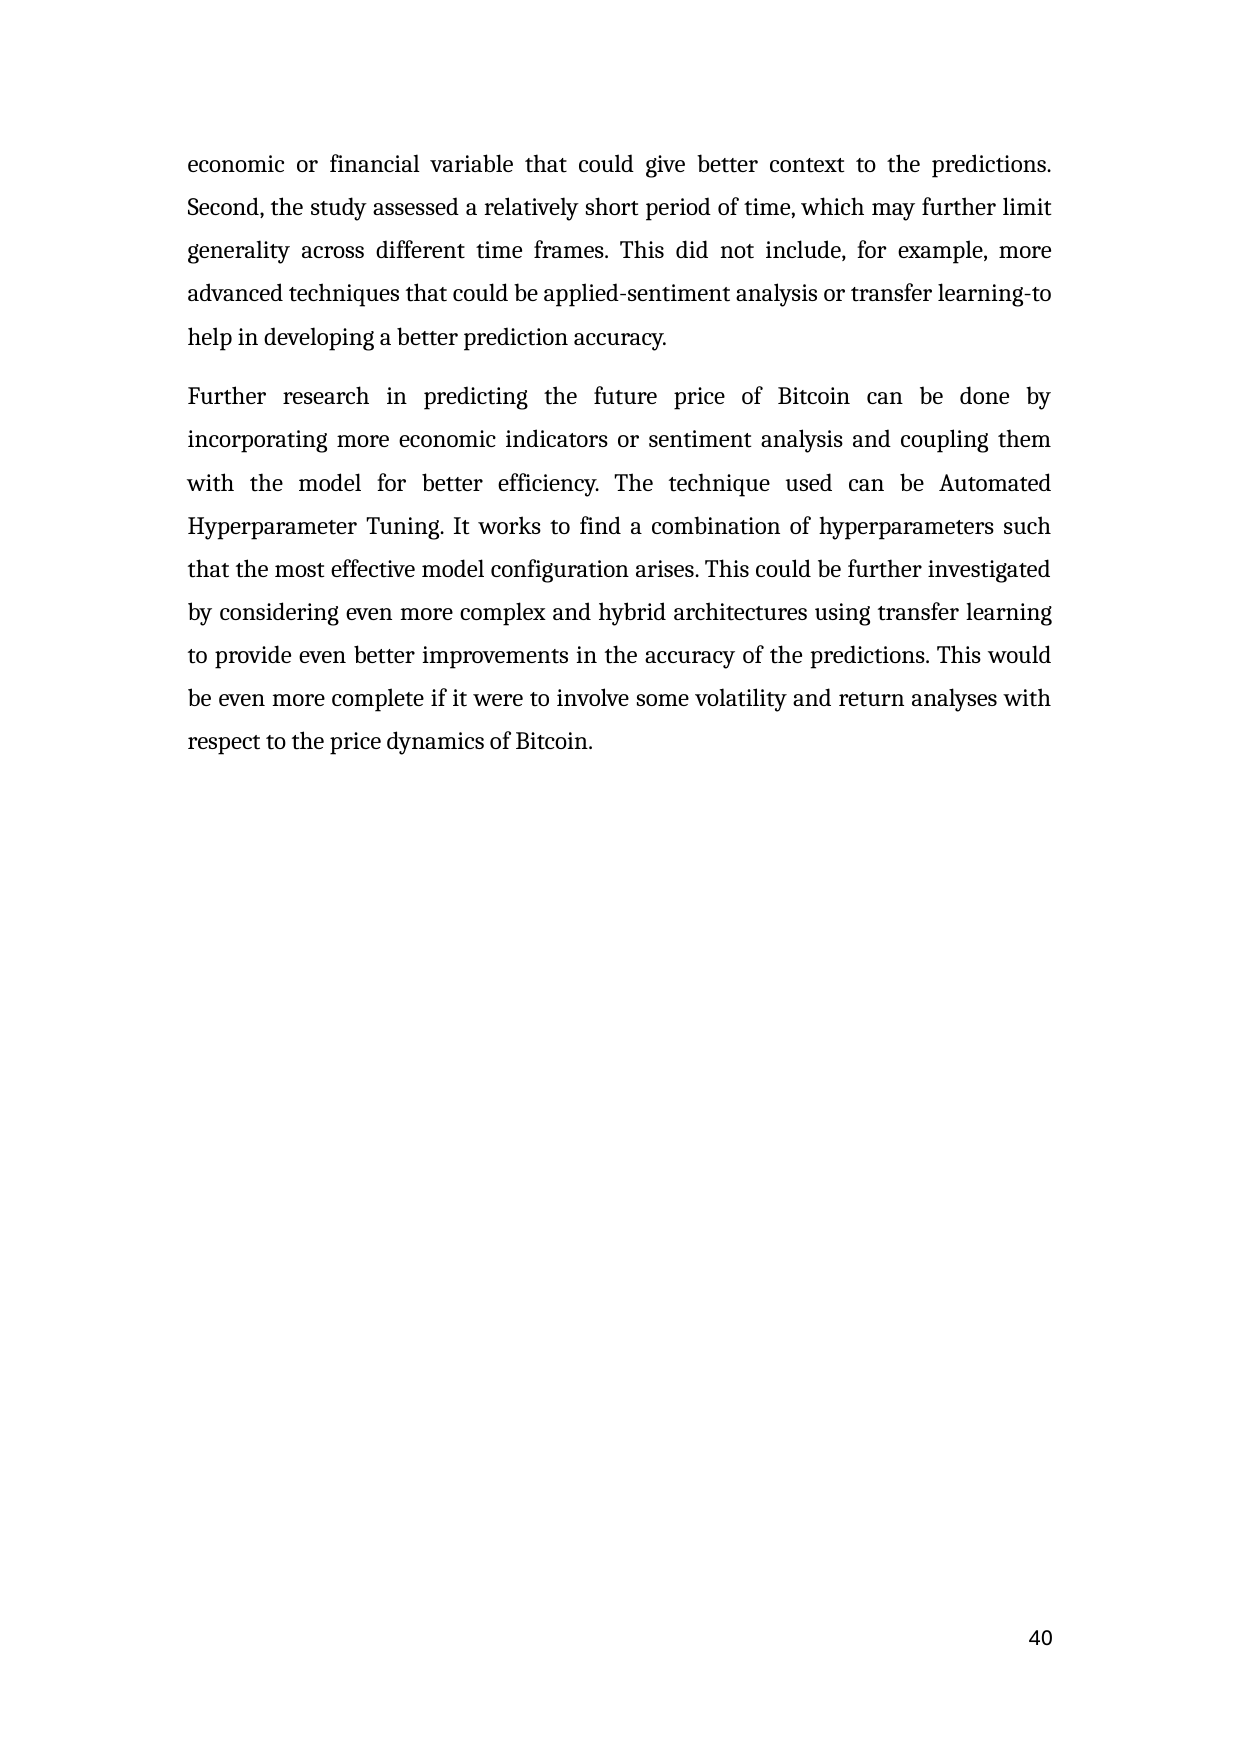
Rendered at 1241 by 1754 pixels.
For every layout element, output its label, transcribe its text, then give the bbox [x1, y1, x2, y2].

text Further research in predicting the future price of Bitcoin can be done by incorporating more economic indicators or sentiment analysis and coupling them with the model for better efficiency. The technique used can be Automated Hyperparameter Tuning. It works to find a combination of hyperparameters such that the most effective model configuration arises. This could be further investigated by considering even more complex and hybrid architectures using transfer learning to provide even better improvements in the accuracy of the predictions. This would be even more complete if it were to involve some volatility and return analyses with respect to the price dynamics of Bitcoin. [187, 382, 1053, 756]
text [187, 150, 1053, 351]
